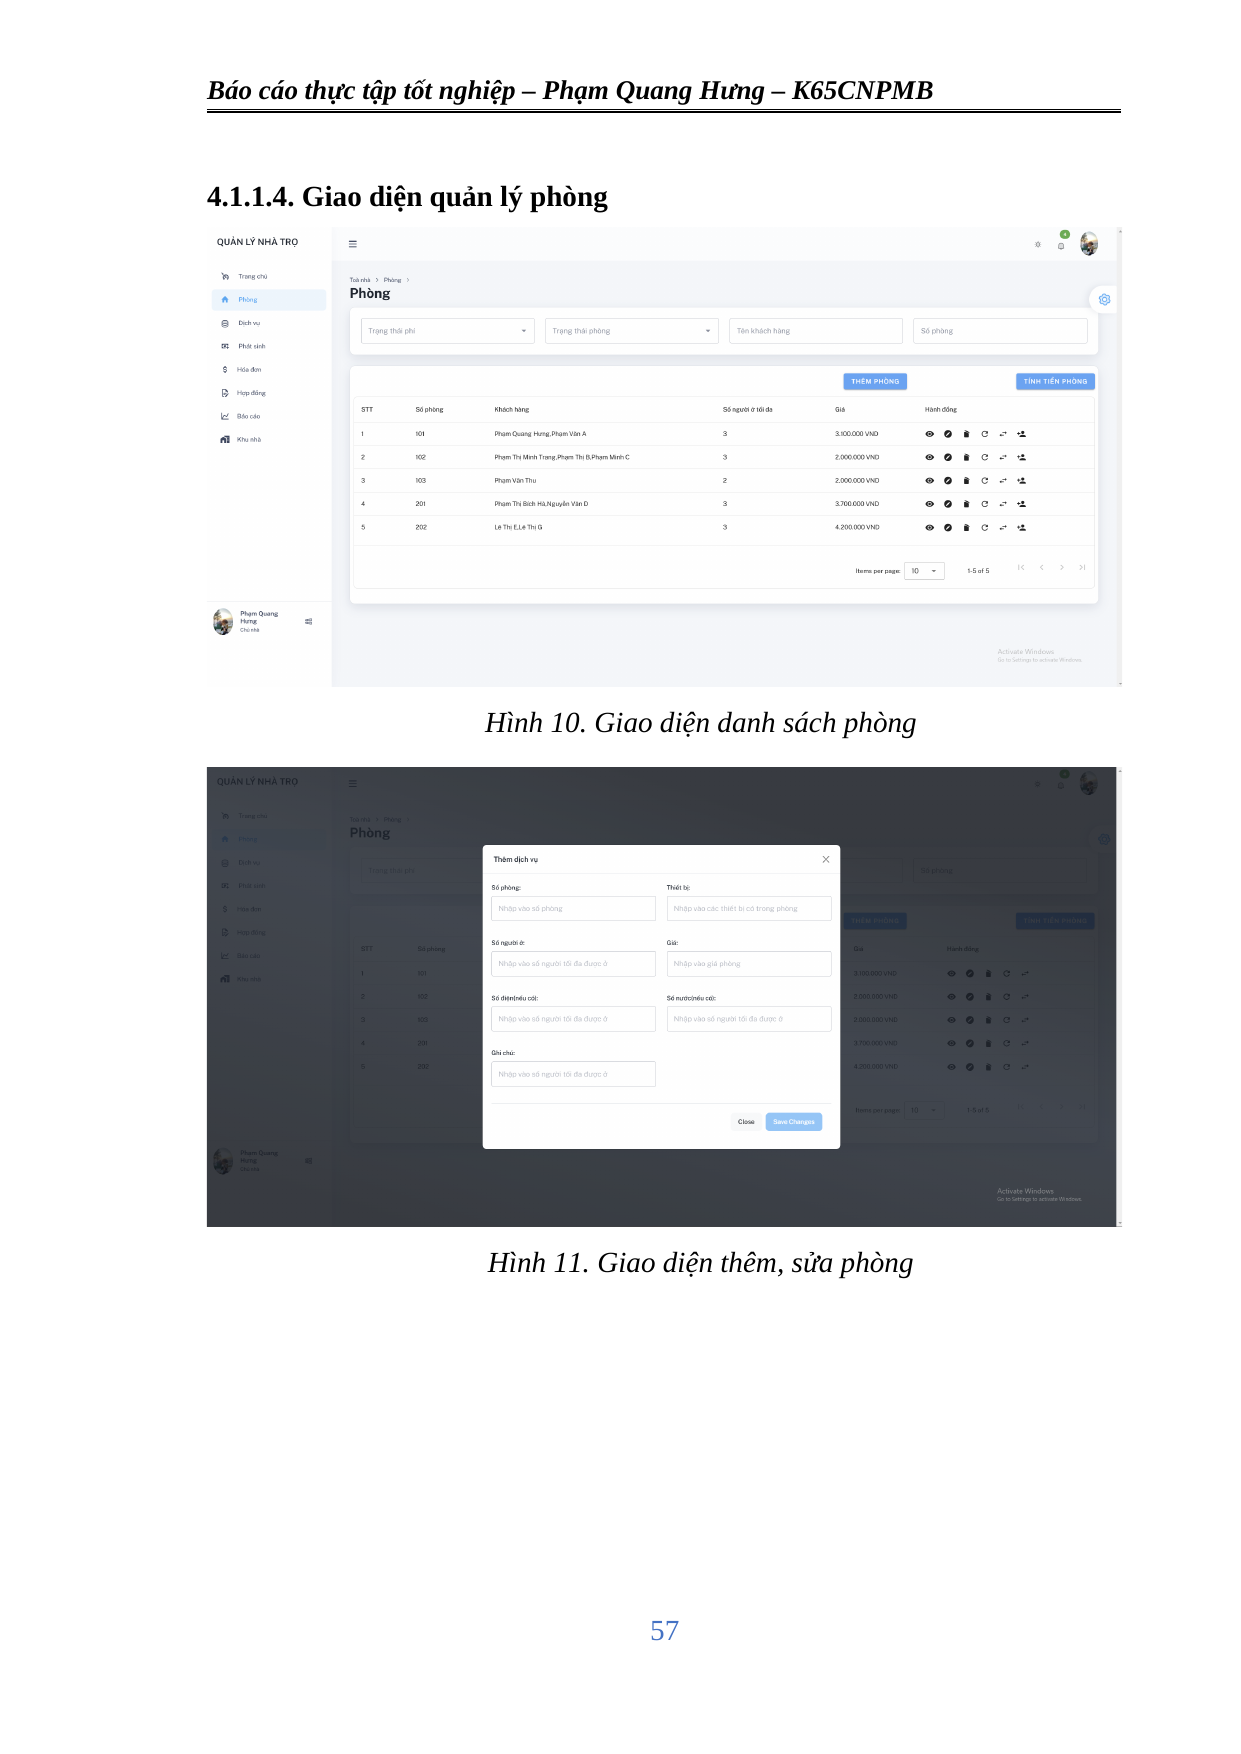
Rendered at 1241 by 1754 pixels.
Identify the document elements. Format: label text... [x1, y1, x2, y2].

subtitle Hình 10. Giao diện danh sách phòng [282, 705, 1122, 738]
subtitle Hình 11. Giao diện thêm, sửa phòng [282, 1245, 1122, 1278]
picture [206, 227, 1123, 687]
subtitle 4.1.1.4. Giao diện quản lý phòng [207, 179, 1122, 213]
picture [206, 767, 1123, 1227]
